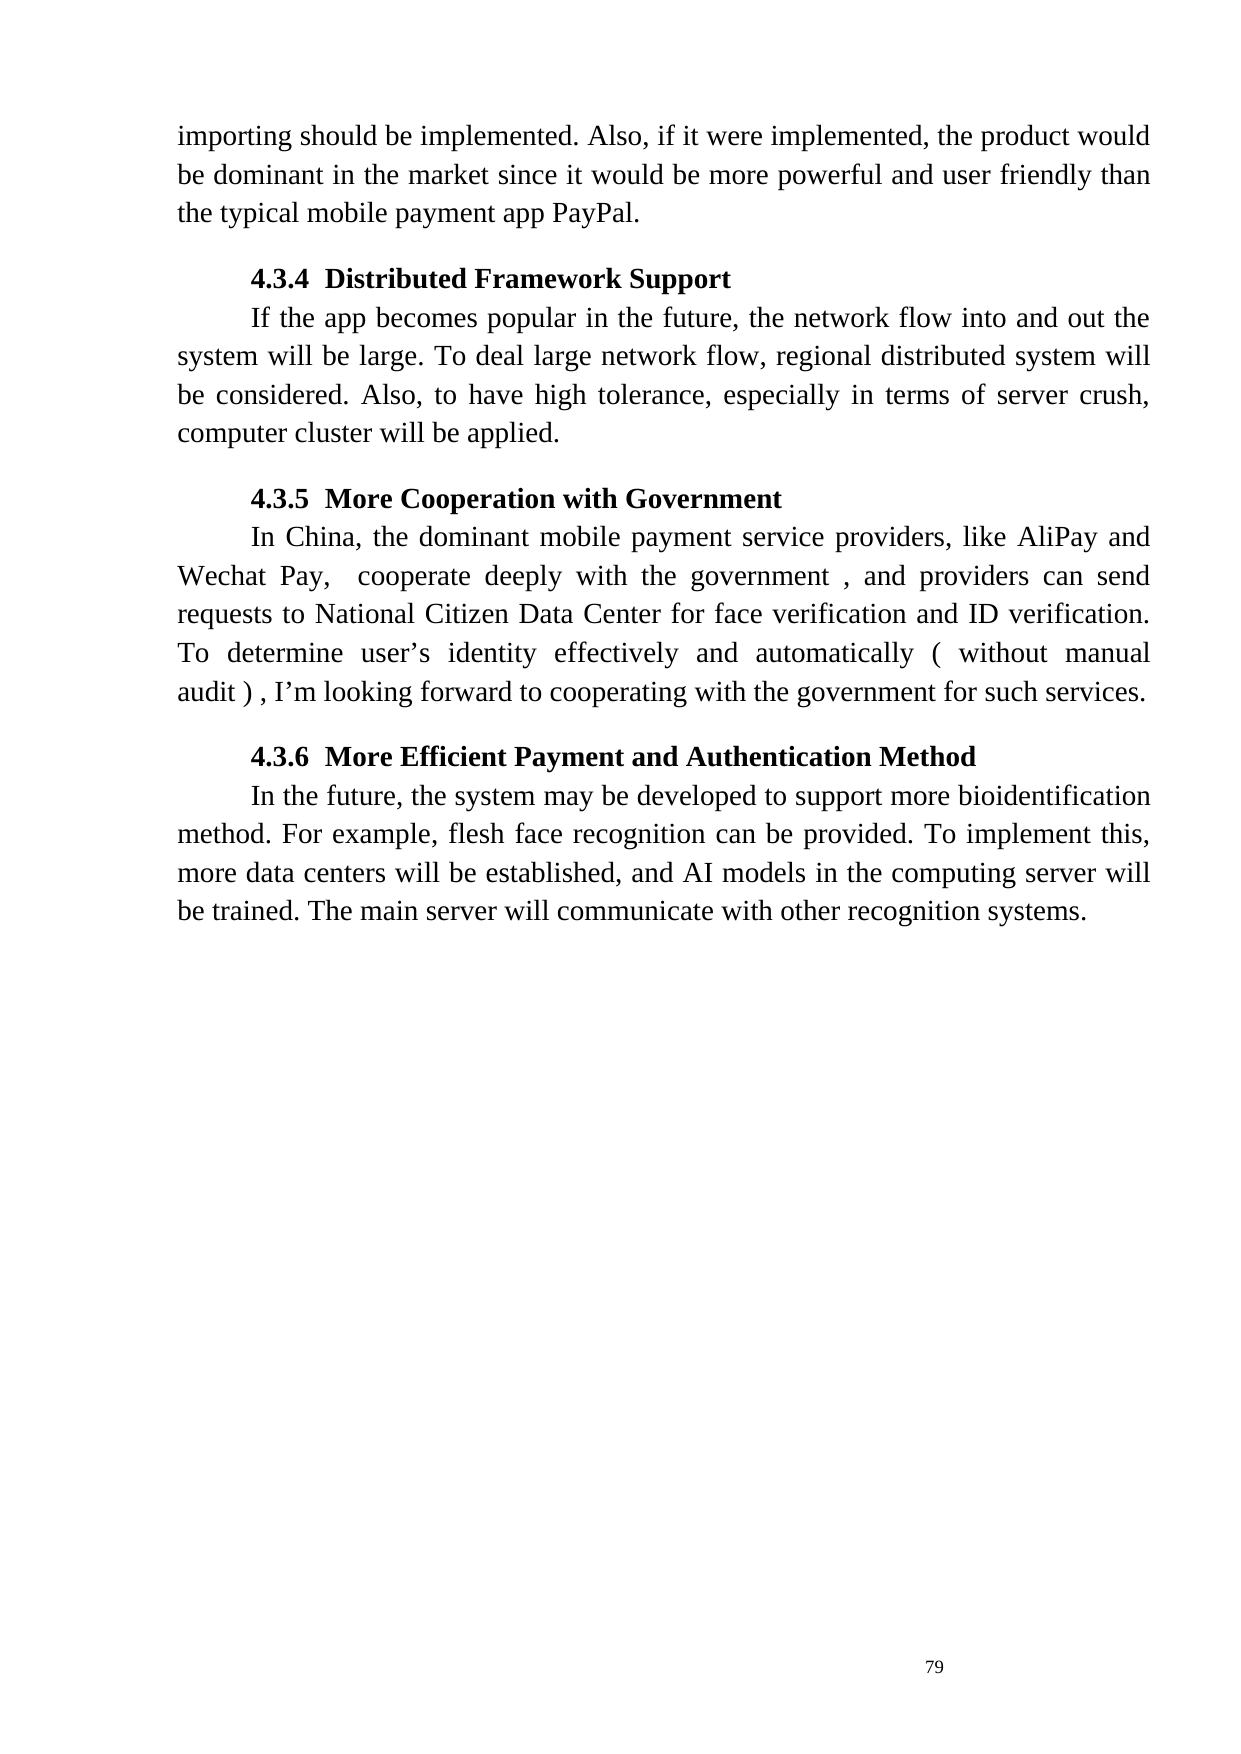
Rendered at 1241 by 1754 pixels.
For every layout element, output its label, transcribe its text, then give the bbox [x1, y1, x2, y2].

subtitle More Cooperation with Government [251, 481, 1152, 514]
text If the app becomes popular in the future, the network flow into and out the system will be large. To deal large network flow, regional distributed system will be considered. Also, to have high tolerance, especially in terms of server crush, computer cluster will be applied. [177, 300, 1152, 449]
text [177, 118, 1152, 229]
subtitle Distributed Framework Support [251, 261, 1152, 295]
text In the future, the system may be developed to support more bioidentification method. For example, flesh face recognition can be provided. To implement this, more data centers will be established, and AI models in the computing server will be trained. The main server will communicate with other recognition systems. [177, 778, 1152, 927]
subtitle More Efficient Payment and Authentication Method [251, 739, 1152, 773]
text In China, the dominant mobile payment service providers, like AliPay and Wechat Pay, cooperate deeply with the government , and providers can send requests to National Citizen Data Center for face verification and ID verification. To determine user’s identity effectively and automatically ( without manual audit ) , I’m looking forward to cooperating with the government for such services. [177, 519, 1152, 707]
